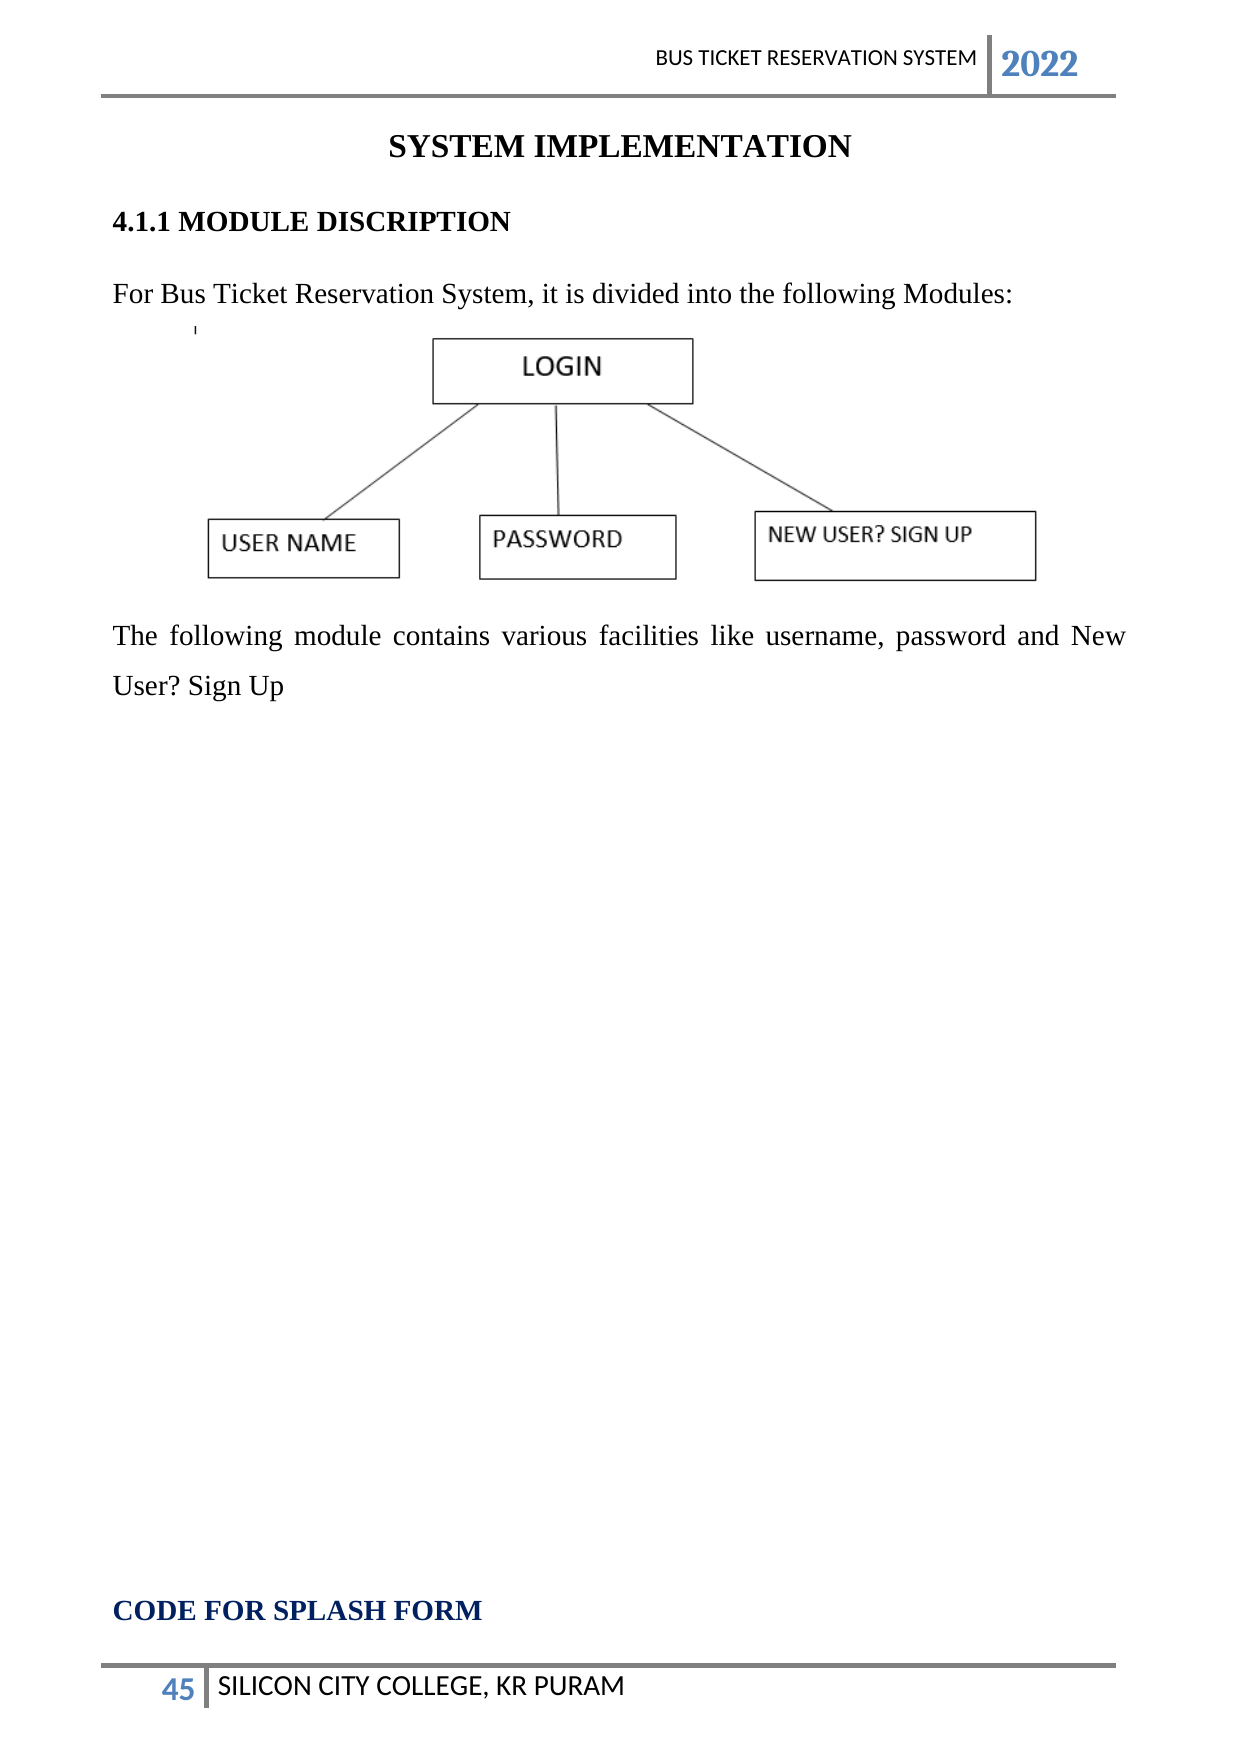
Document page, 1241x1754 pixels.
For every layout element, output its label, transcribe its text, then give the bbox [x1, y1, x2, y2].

text SYSTEM IMPLEMENTATION [112, 126, 1128, 164]
text 4.1.1 MODULE DISCRIPTION [112, 204, 1128, 238]
text For Bus Ticket Reservation System, it is divided into the following Modules: [112, 276, 1128, 309]
picture [182, 326, 1059, 605]
text CODE FOR SPLASH FORM [112, 1593, 1128, 1627]
text The following module contains various facilities like username, password and New User? Sign Up [112, 618, 1128, 702]
